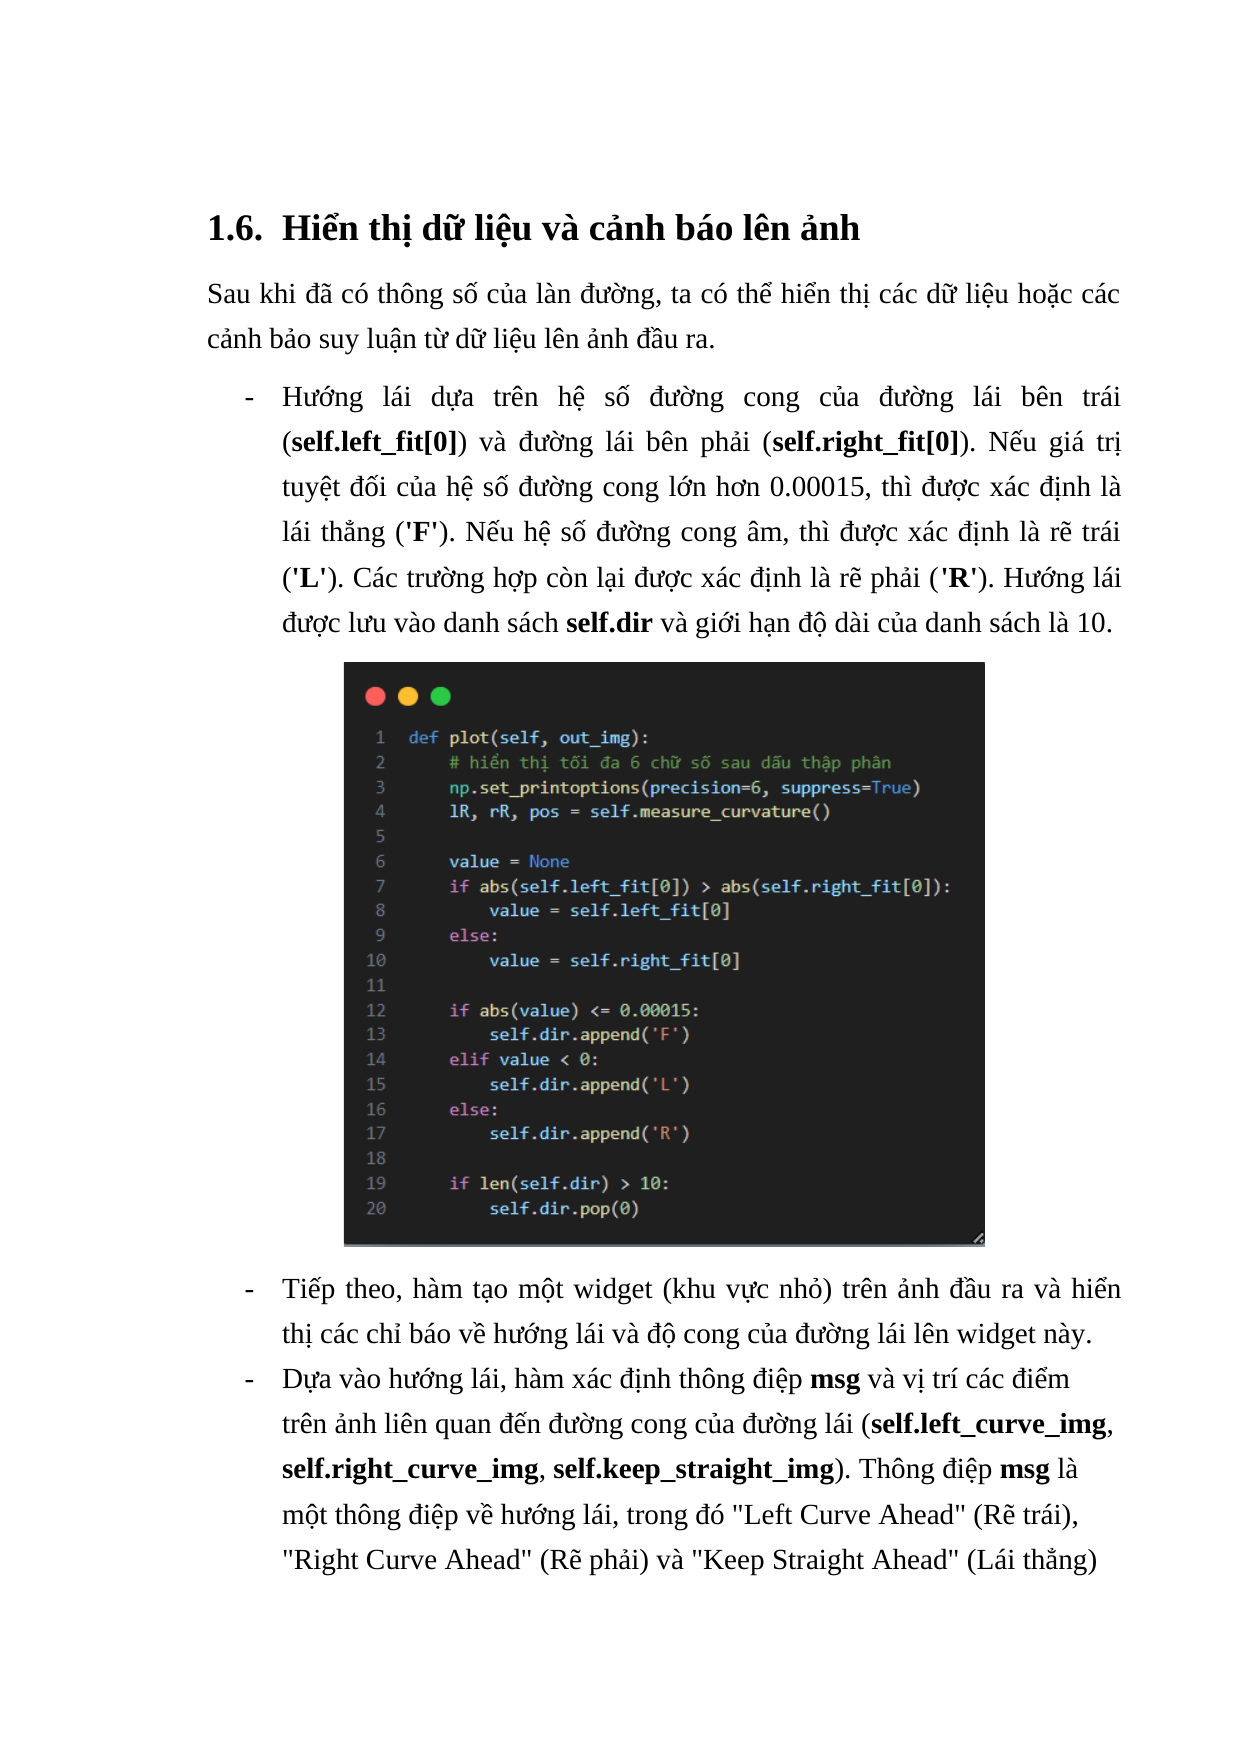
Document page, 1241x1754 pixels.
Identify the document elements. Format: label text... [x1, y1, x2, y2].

subtitle Hiển thị dữ liệu và cảnh báo lên ảnh [207, 205, 1122, 248]
list Hướng lái dựa trên hệ số đường cong của đường lái bên trái (self.left_fit[0]) và đường lái bên phải (self.right_fit[0]). Nếu giá trị tuyệt đối của hệ số đường cong lớn hơn 0.00015, thì được xác định là lái thẳng ('F'). Nếu hệ số đường cong âm, thì được xác định là rẽ trái ('L'). Các trường hợp còn lại được xác định là rẽ phải ('R'). Hướng lái được lưu vào danh sách self.dir và giới hạn độ dài của danh sách là 10. [244, 379, 1122, 638]
text Sau khi đã có thông số của làn đường, ta có thể hiển thị các dữ liệu hoặc các cảnh bảo suy luận từ dữ liệu lên ảnh đầu ra. [207, 276, 1122, 355]
list Tiếp theo, hàm tạo một widget (khu vực nhỏ) trên ảnh đầu ra và hiển thị các chỉ báo về hướng lái và độ cong của đường lái lên widget này. [244, 1271, 1122, 1349]
picture [343, 662, 985, 1247]
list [244, 1361, 1122, 1576]
